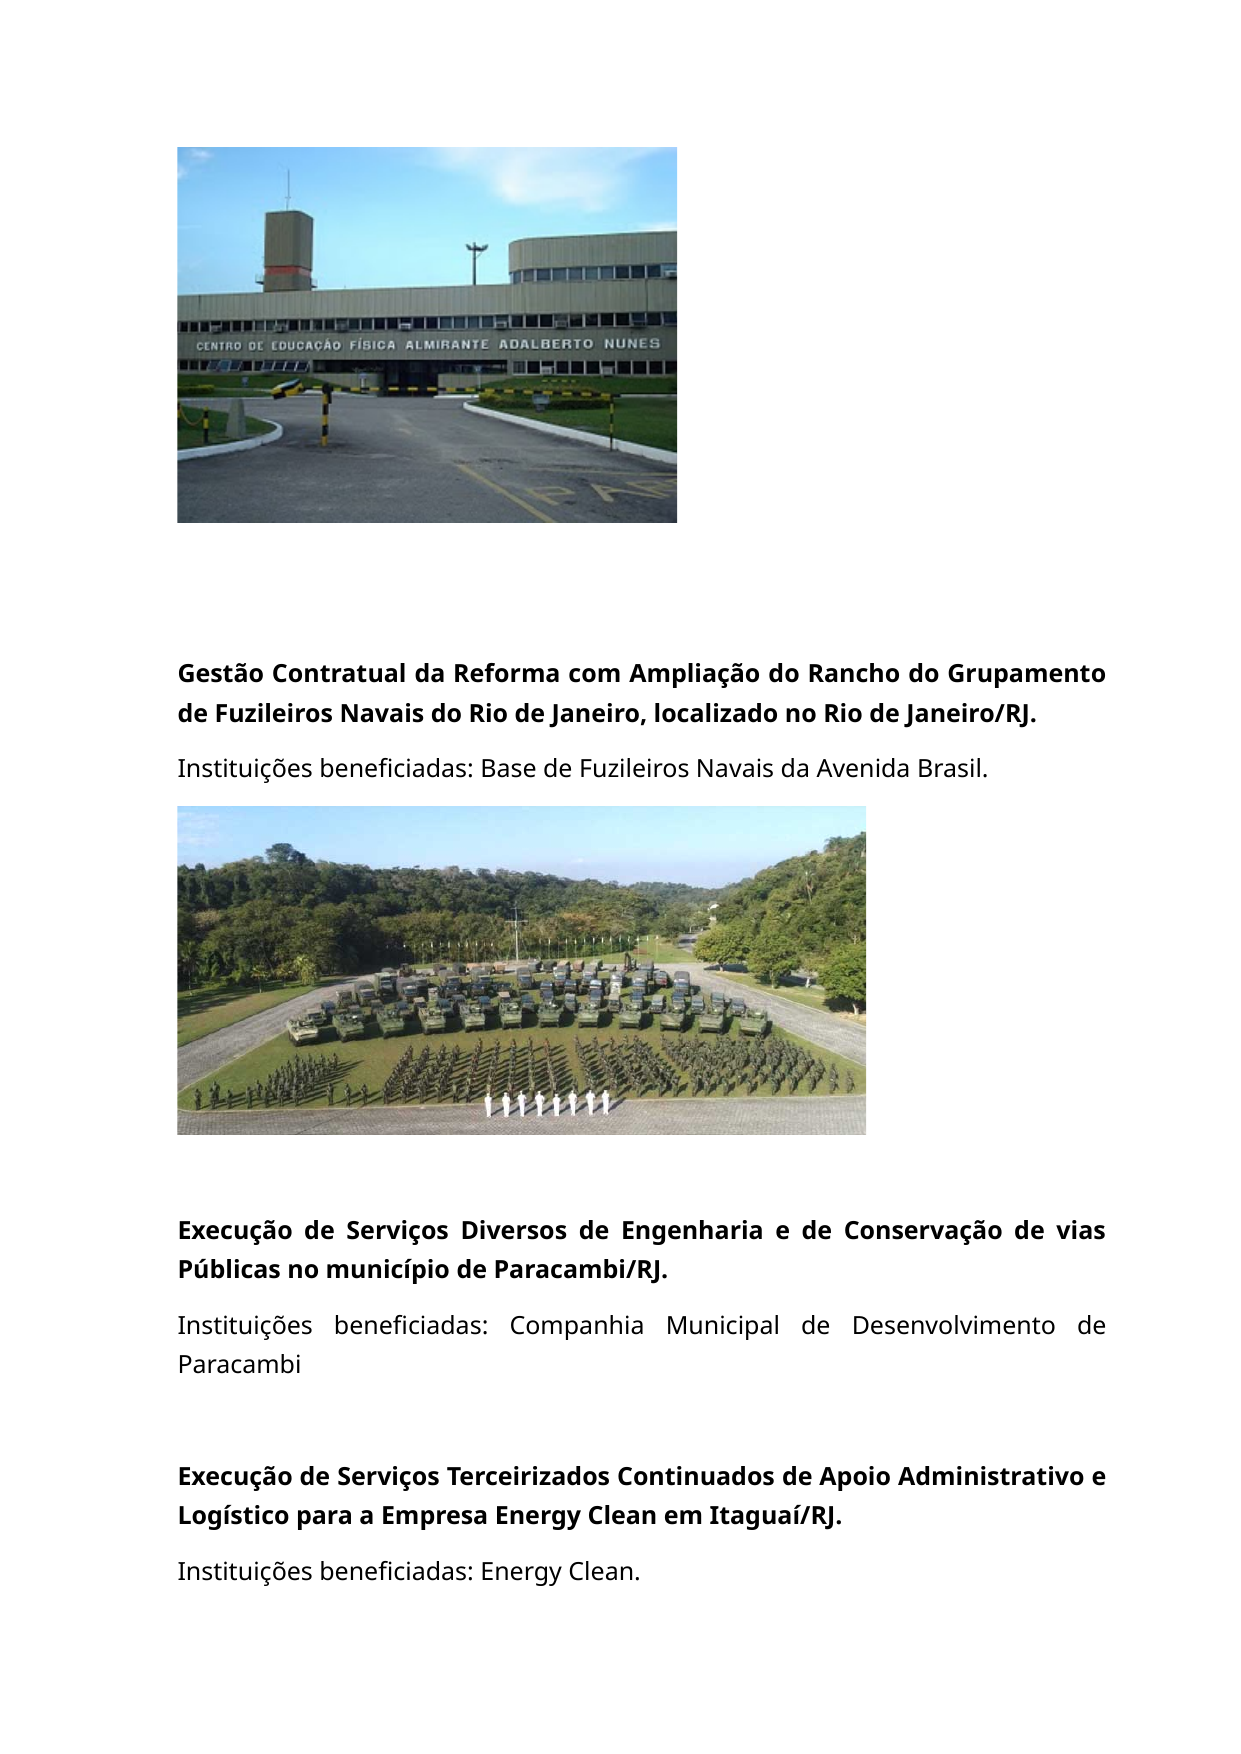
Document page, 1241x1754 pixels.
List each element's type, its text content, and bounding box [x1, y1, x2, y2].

text Instituições beneficiadas: Companhia Municipal de Desenvolvimento de Paracambi [177, 1308, 1107, 1381]
text Execução de Serviços Terceirizados Continuados de Apoio Administrativo e Logístico para a Empresa Energy Clean em Itaguaí/RJ. [177, 1458, 1107, 1532]
picture [177, 147, 678, 523]
picture [177, 806, 867, 1135]
text Execução de Serviços Diversos de Engenharia e de Conservação de vias Públicas no município de Paracambi/RJ. [177, 1213, 1107, 1286]
text Instituições beneficiadas: Base de Fuzileiros Navais da Avenida Brasil. [177, 751, 1107, 785]
text Instituições beneficiadas: Energy Clean. [177, 1553, 1107, 1587]
text Gestão Contratual da Reforma com Ampliação do Rancho do Grupamento de Fuzileiros Navais do Rio de Janeiro, localizado no Rio de Janeiro/RJ. [177, 656, 1107, 729]
